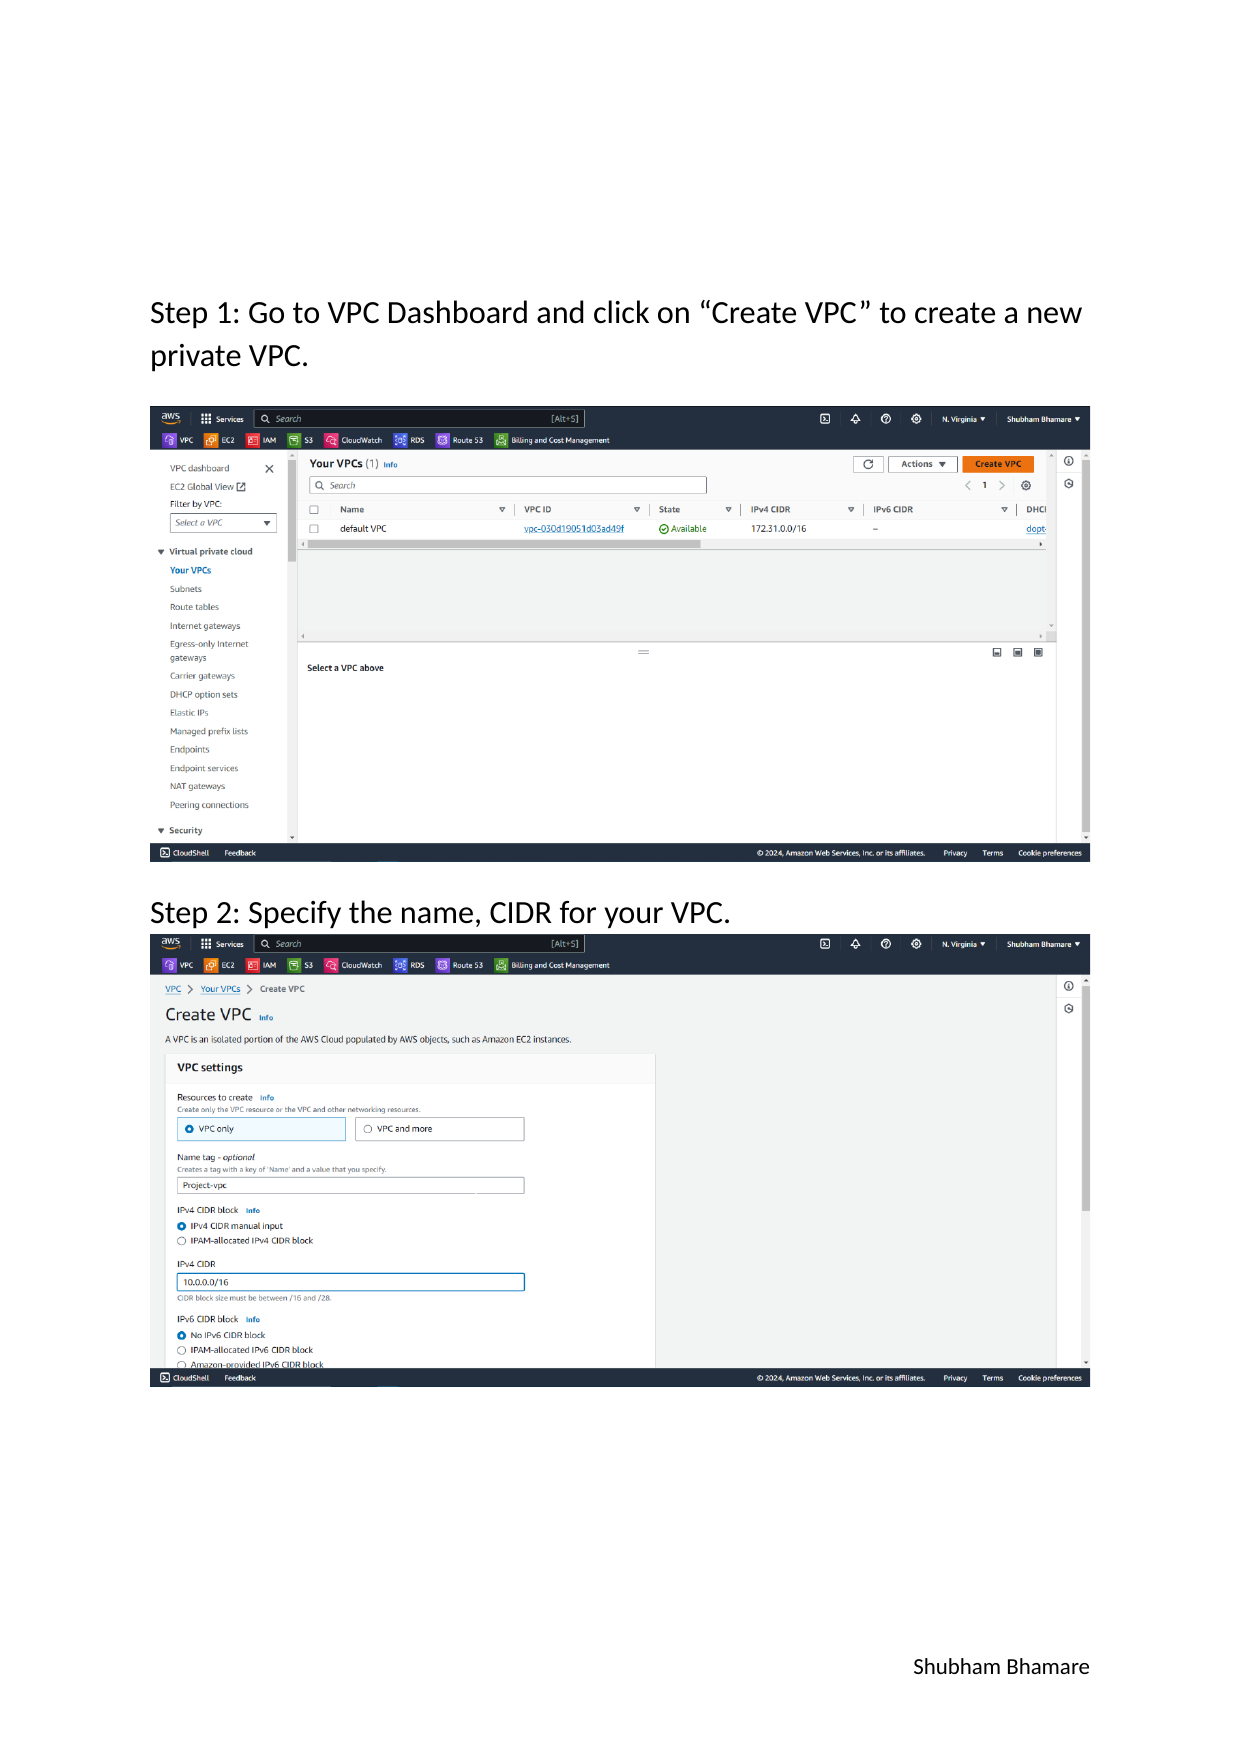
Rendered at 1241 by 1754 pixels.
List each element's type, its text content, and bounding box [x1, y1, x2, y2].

picture [150, 934, 1091, 1387]
picture [150, 406, 1091, 862]
text Step 1: Go to VPC Dashboard and click on “Create VPC” to create a new private VPC. [150, 292, 1090, 374]
text Step 2: Specify the name, CIDR for your VPC. [150, 892, 1090, 934]
